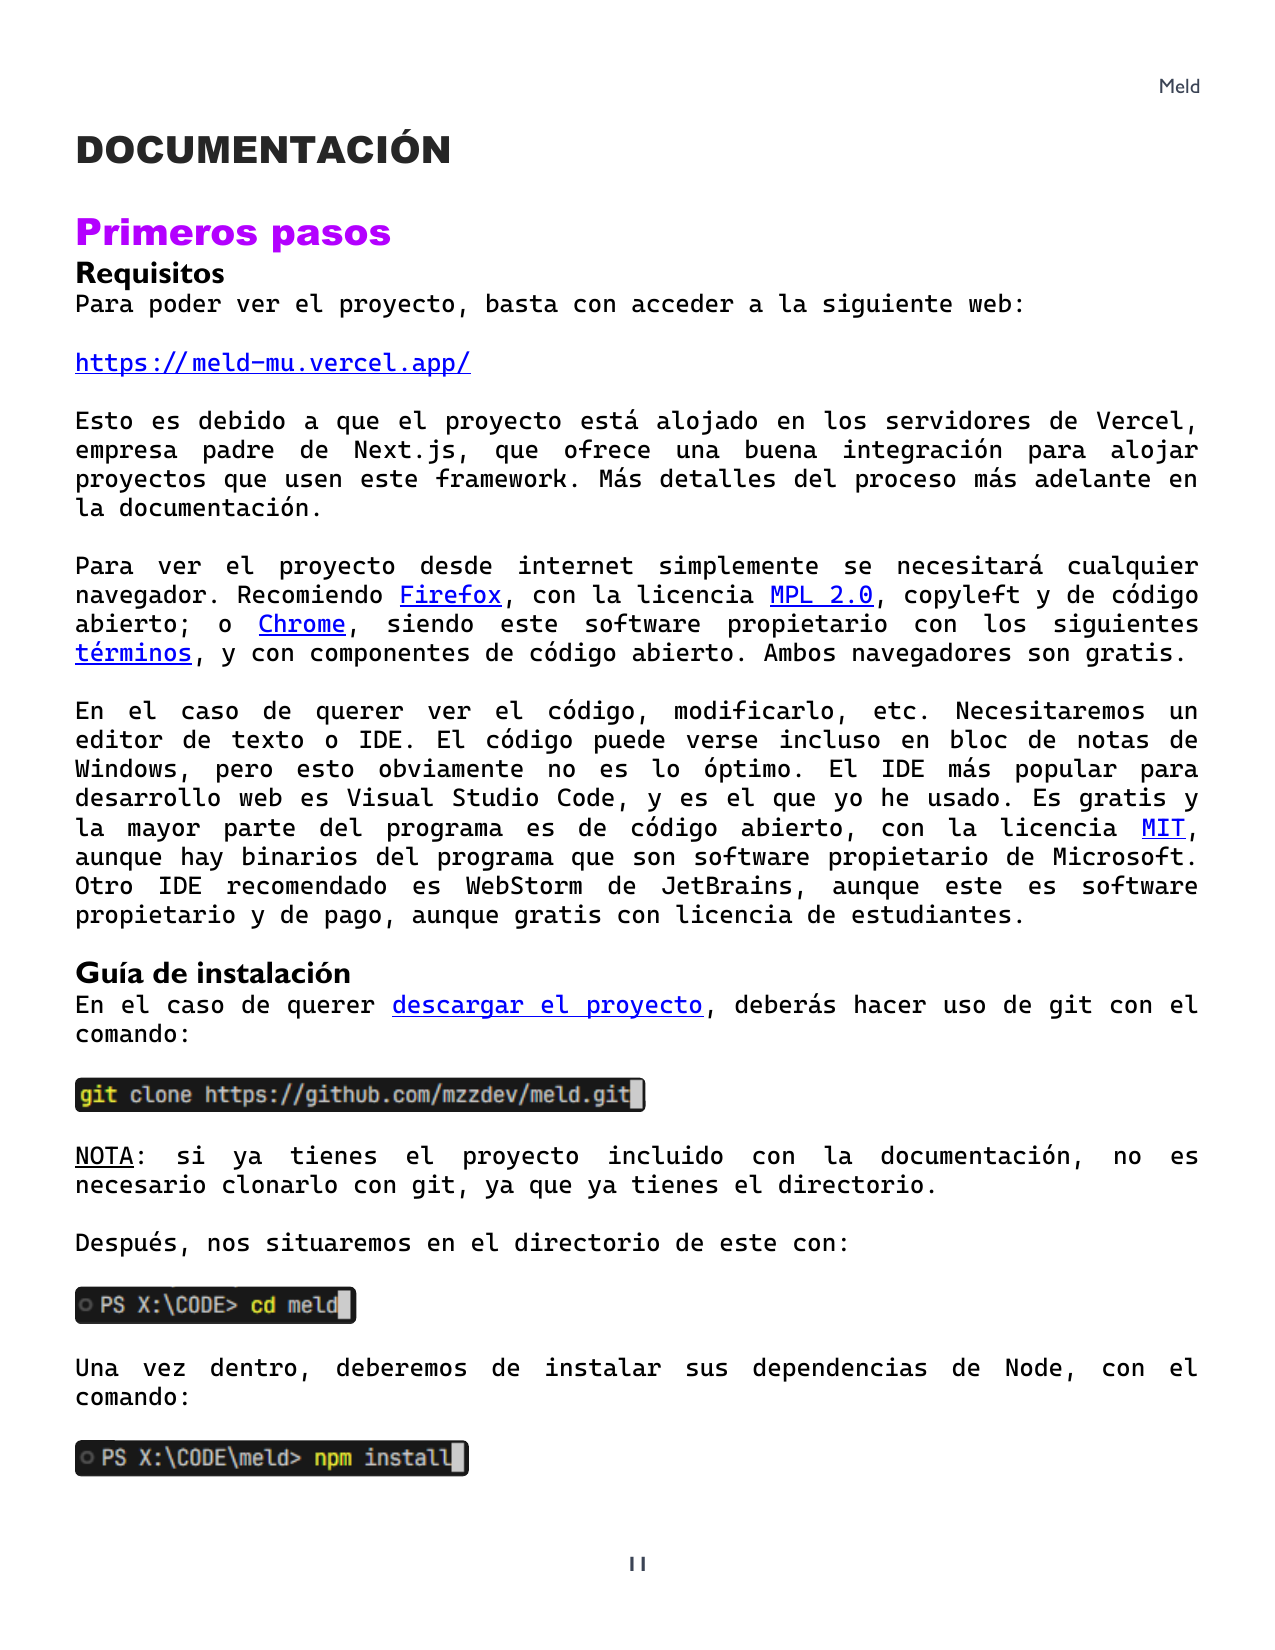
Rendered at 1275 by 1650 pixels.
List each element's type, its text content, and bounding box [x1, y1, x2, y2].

subtitle DOCUMENTACIÓN [75, 122, 1200, 175]
text En el caso de querer descargar el proyecto, deberás hacer uso de git con el comando: [75, 991, 1200, 1049]
text NOTA: si ya tienes el proyecto incluido con la documentación, no es necesario clonarlo con git, ya que ya tienes el directorio. [75, 1141, 1200, 1199]
picture [75, 1077, 646, 1112]
text En el caso de querer ver el código, modificarlo, etc. Necesitaremos un editor de texto o IDE. El código puede verse incluso en bloc de notas de Windows, pero esto obviamente no es lo óptimo. El IDE más popular para desarrollo web es Visual Studio Code, y es el que yo he usado. Es gratis y la mayor parte del programa es de código abierto, con la licencia MIT, aunque hay binarios del programa que son software propietario de Microsoft. Otro IDE recomendado es WebStorm de JetBrains, aunque este es software propietario y de pago, aunque gratis con licencia de estudiantes. [75, 696, 1200, 929]
text Para ver el proyecto desde internet simplemente se necesitará cualquier navegador. Recomiendo Firefox, con la licencia MPL 2.0, copyleft y de código abierto; o Chrome, siendo este software propietario con los siguientes términos, y con componentes de código abierto. Ambos navegadores son gratis. [75, 551, 1200, 667]
text Esto es debido a que el proyecto está alojado en los servidores de Vercel, empresa padre de Next.js, que ofrece una buena integración para alojar proyectos que usen este framework. Más detalles del proceso más adelante en la documentación. [75, 406, 1200, 522]
picture [75, 1440, 469, 1477]
text Después, nos situaremos en el directorio de este con: [75, 1228, 1200, 1257]
text Una vez dentro, deberemos de instalar sus dependencias de Node, con el comando: [75, 1353, 1200, 1411]
subtitle Primeros pasos [75, 204, 1200, 257]
text Para poder ver el proyecto, basta con acceder a la siguiente web: [75, 289, 1200, 319]
subtitle Requisitos [75, 257, 1200, 289]
text https://meld-mu.vercel.app/ [75, 348, 1200, 377]
picture [75, 1286, 357, 1324]
subtitle Guía de instalación [75, 958, 1200, 991]
